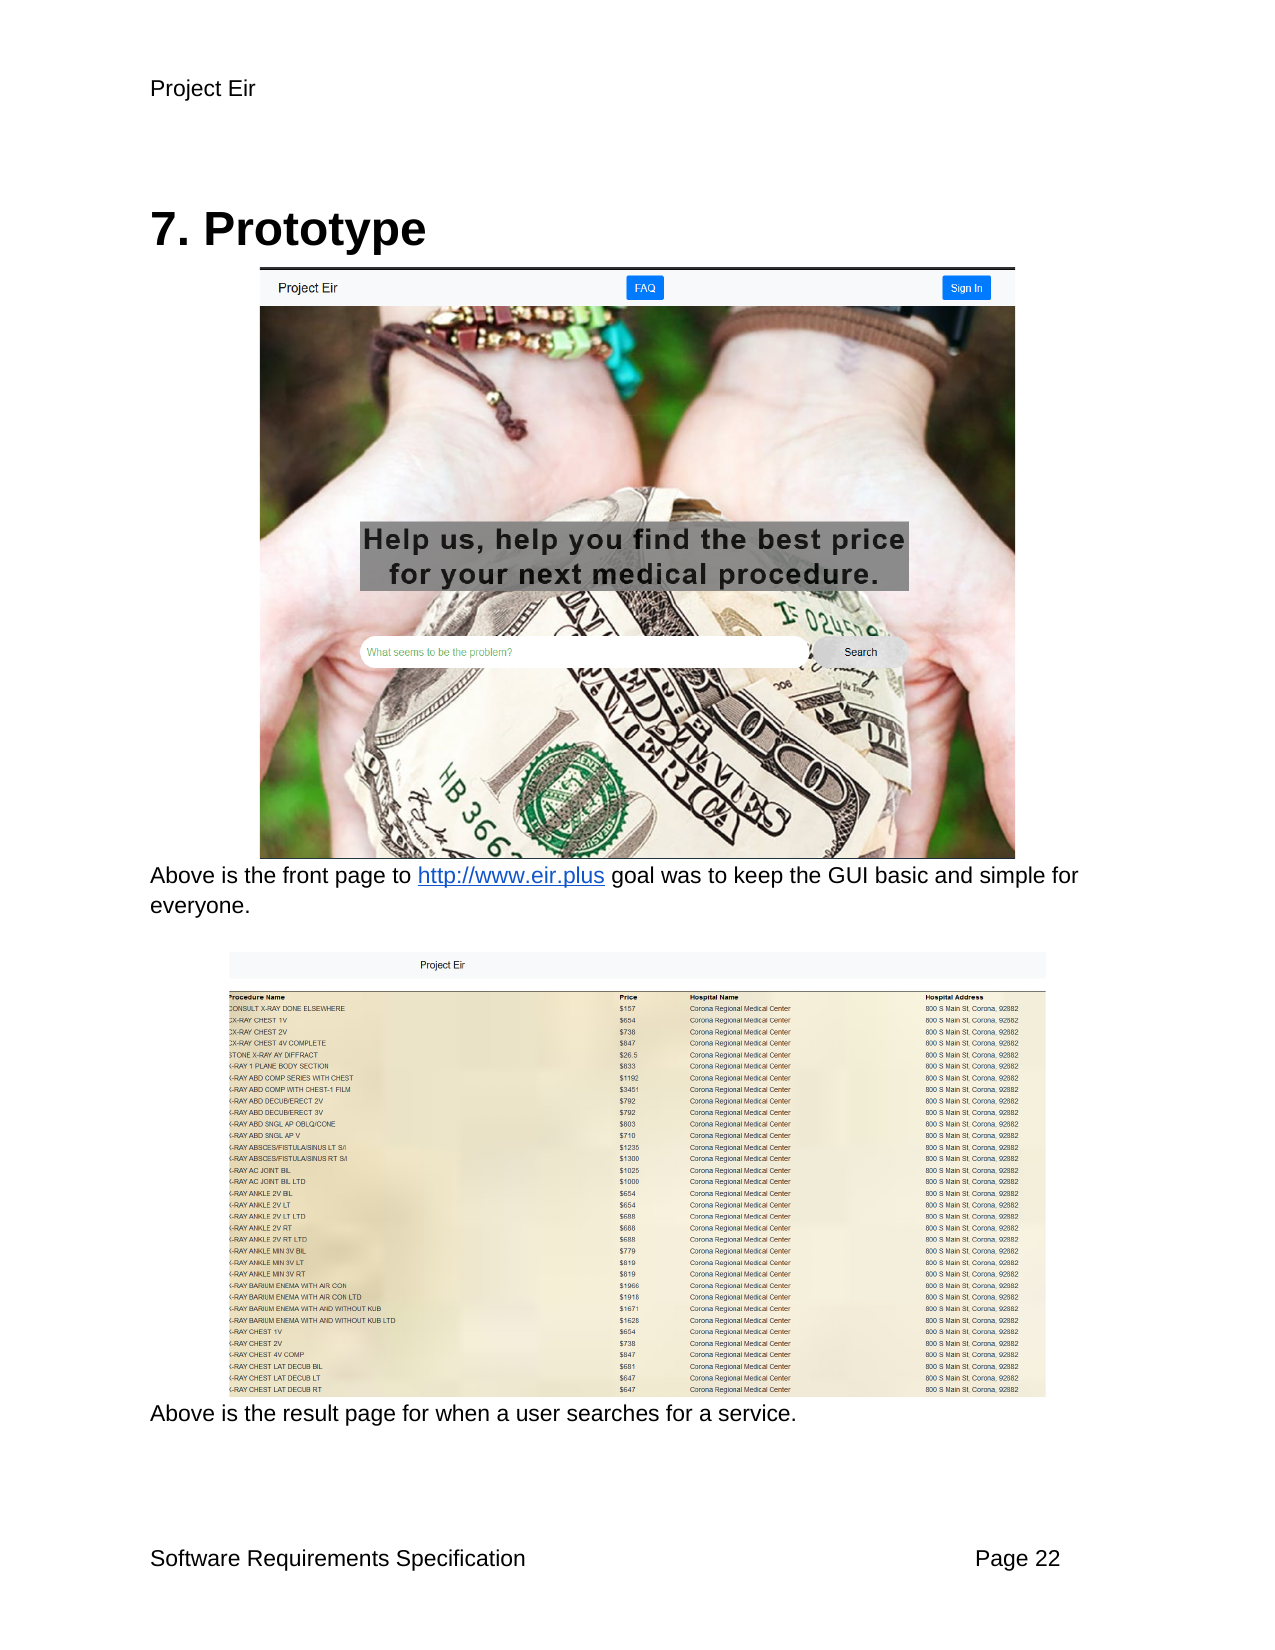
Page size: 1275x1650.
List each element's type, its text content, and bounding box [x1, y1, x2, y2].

text Above is the result page for when a user searches for a service. [150, 1400, 1125, 1427]
subtitle 7. Prototype [150, 200, 1125, 255]
picture [229, 952, 1046, 1397]
picture [259, 267, 1016, 859]
text Above is the front page to http://www.eir.plus goal was to keep the GUI basic and simple for everyone. [150, 862, 1125, 919]
